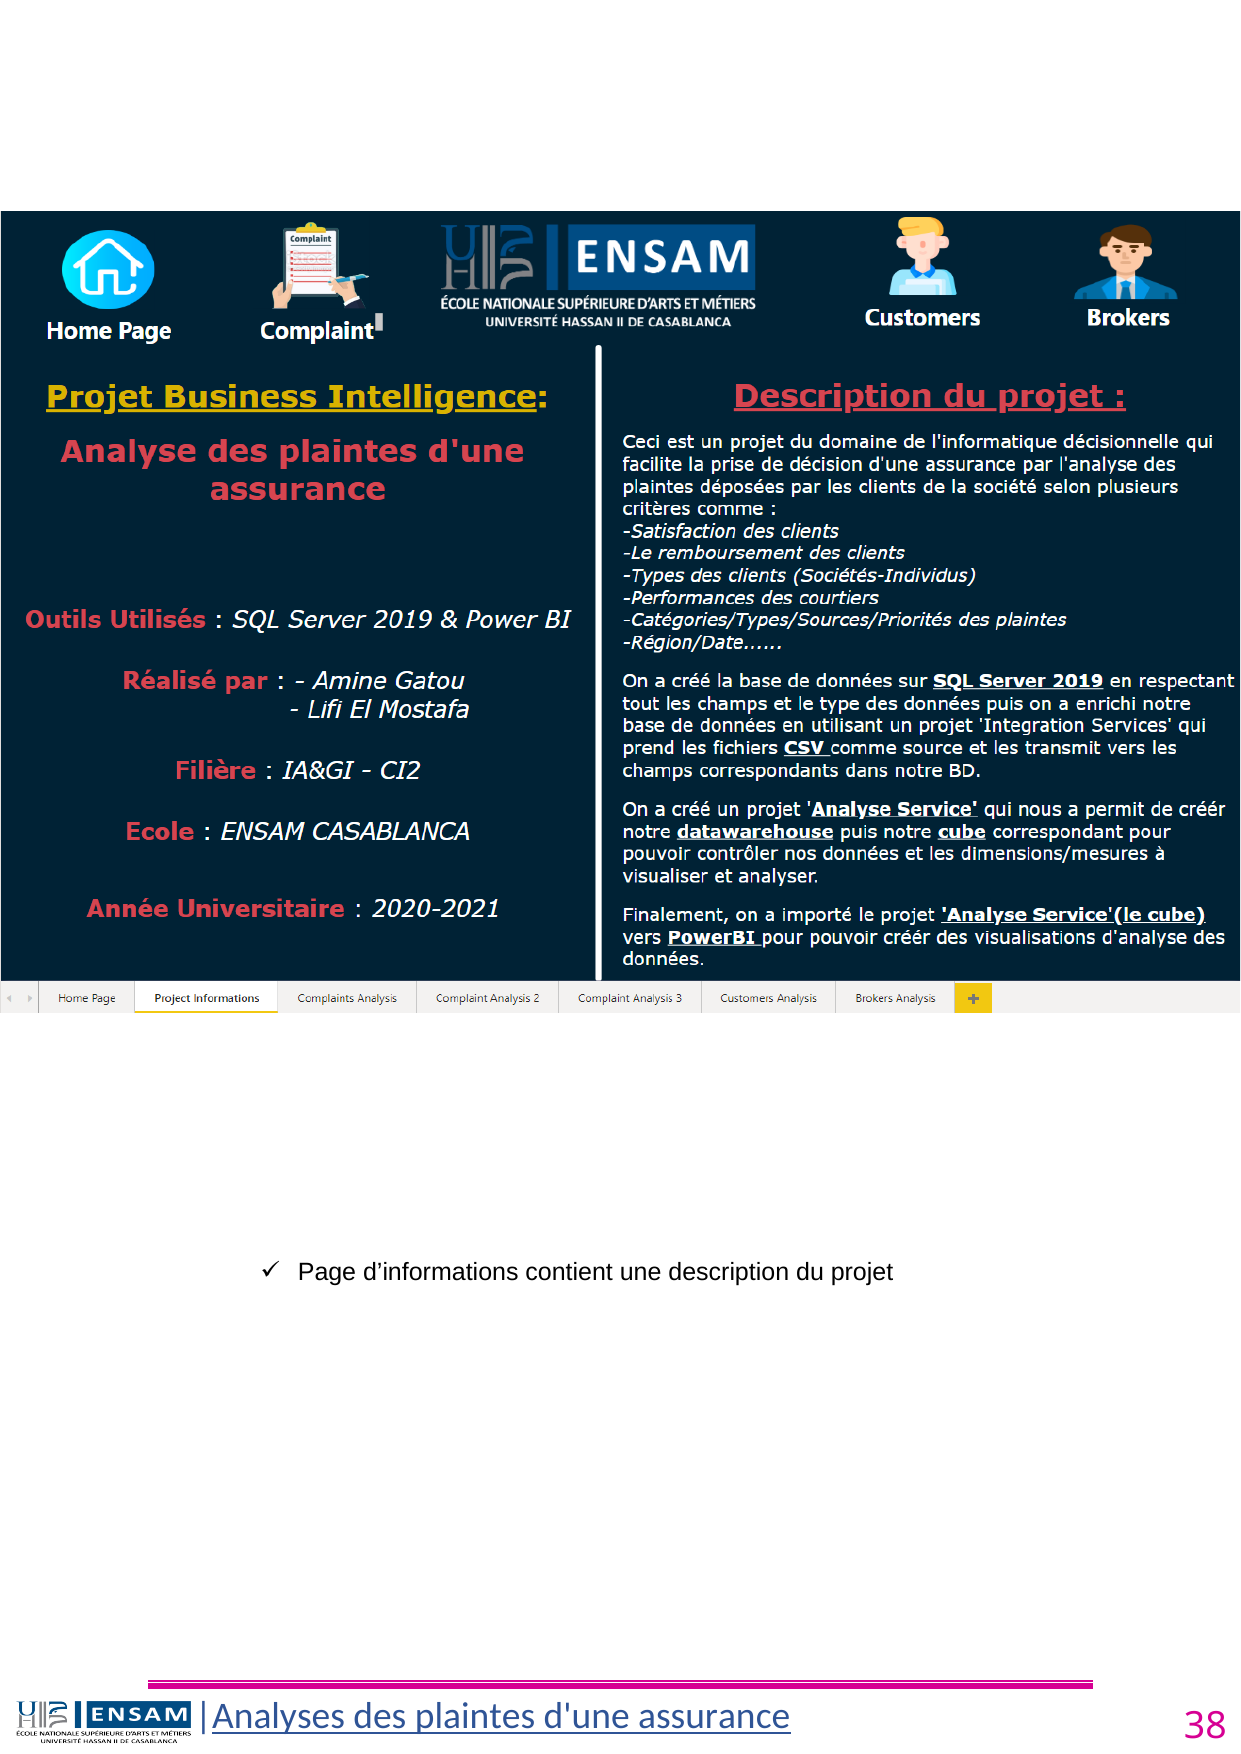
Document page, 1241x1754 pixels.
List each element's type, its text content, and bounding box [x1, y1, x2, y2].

picture [10, 1701, 197, 1745]
picture [0, 211, 1241, 1013]
list Page d’informations contient une description du projet [260, 1257, 1093, 1286]
